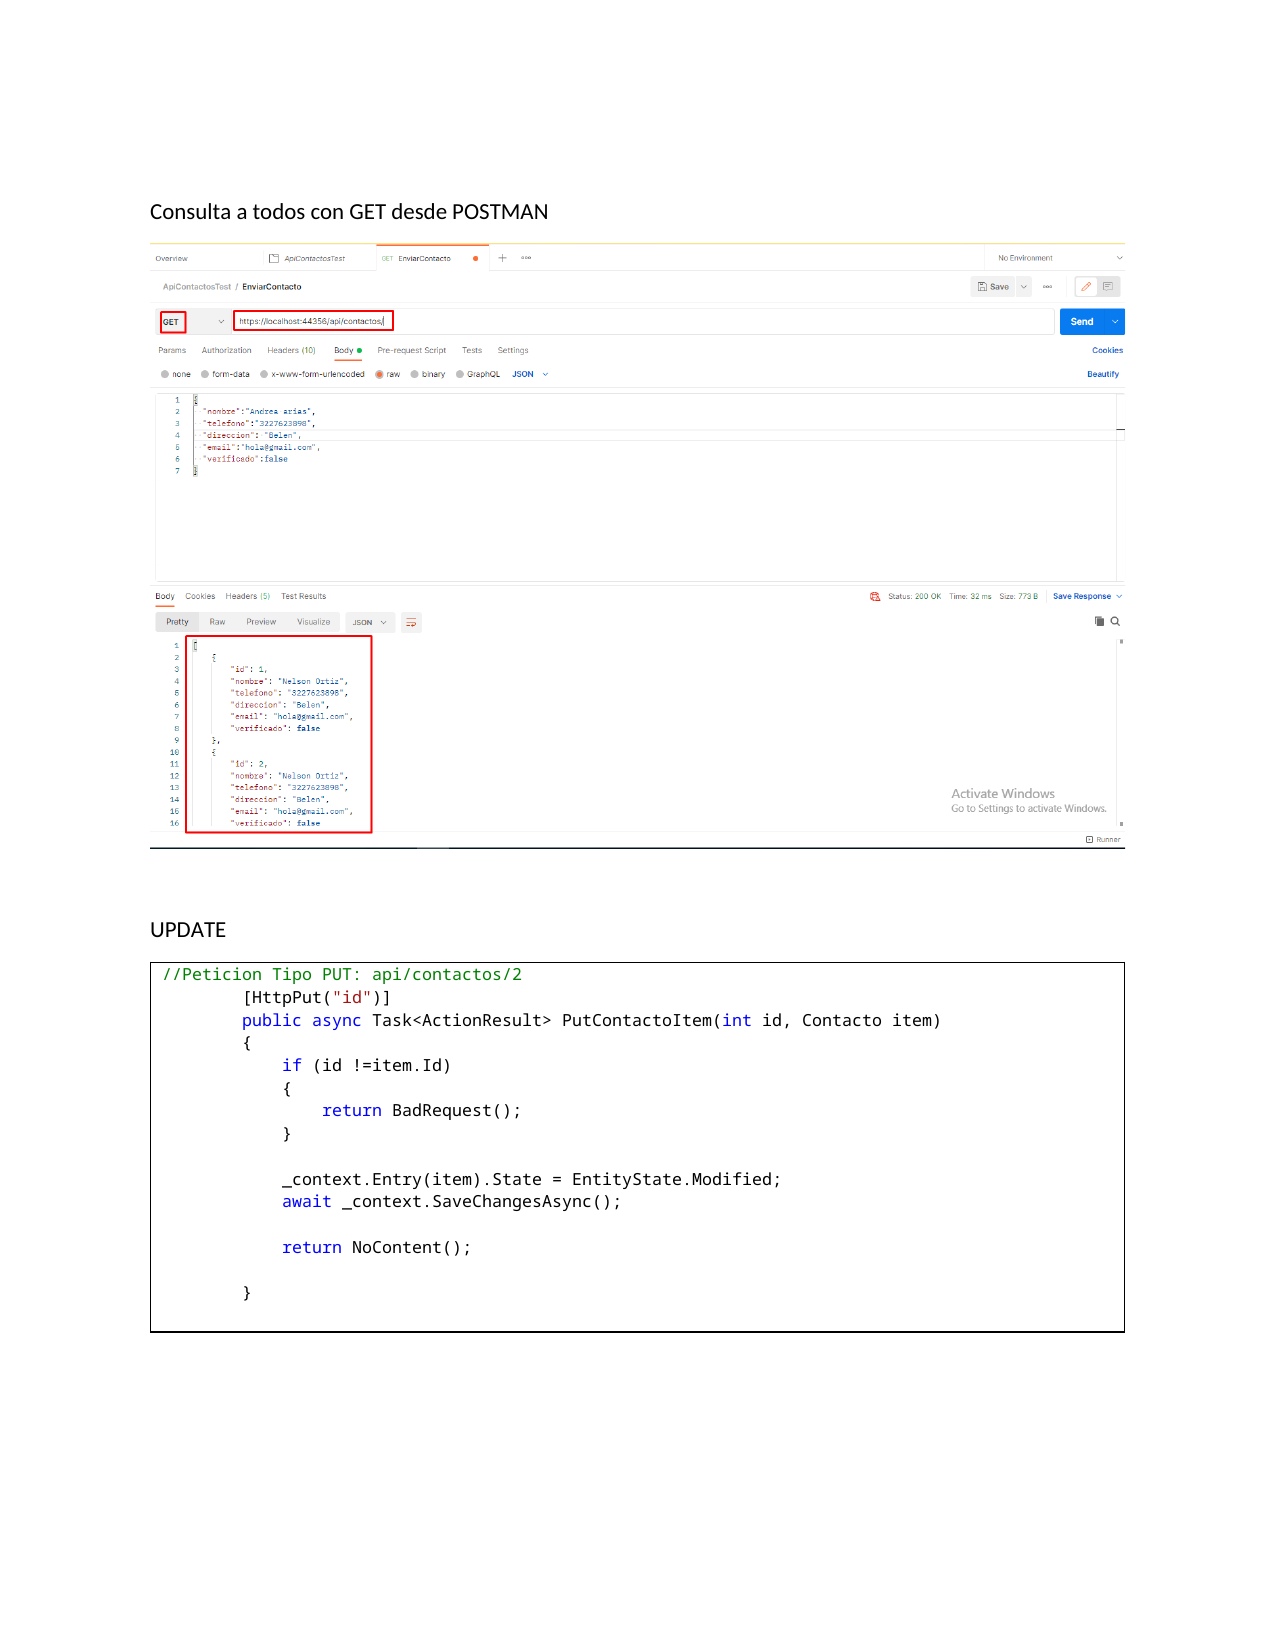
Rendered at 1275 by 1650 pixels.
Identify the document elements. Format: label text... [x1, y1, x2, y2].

text Consulta a todos con GET desde POSTMAN [150, 197, 1125, 225]
picture [150, 243, 1125, 849]
table_header //Peticion Tipo PUT: api/contactos/2 [HttpPut("id")] public async Task<ActionResult> PutContactoItem(int id, Contacto item) { if (id !=item.Id) { return BadRequest(); } _context.Entry(item).State = EntityState.Modified; await _context.SaveChangesAsync(); return NoContent(); } [151, 963, 1124, 1331]
text UPDATE [150, 915, 1125, 943]
